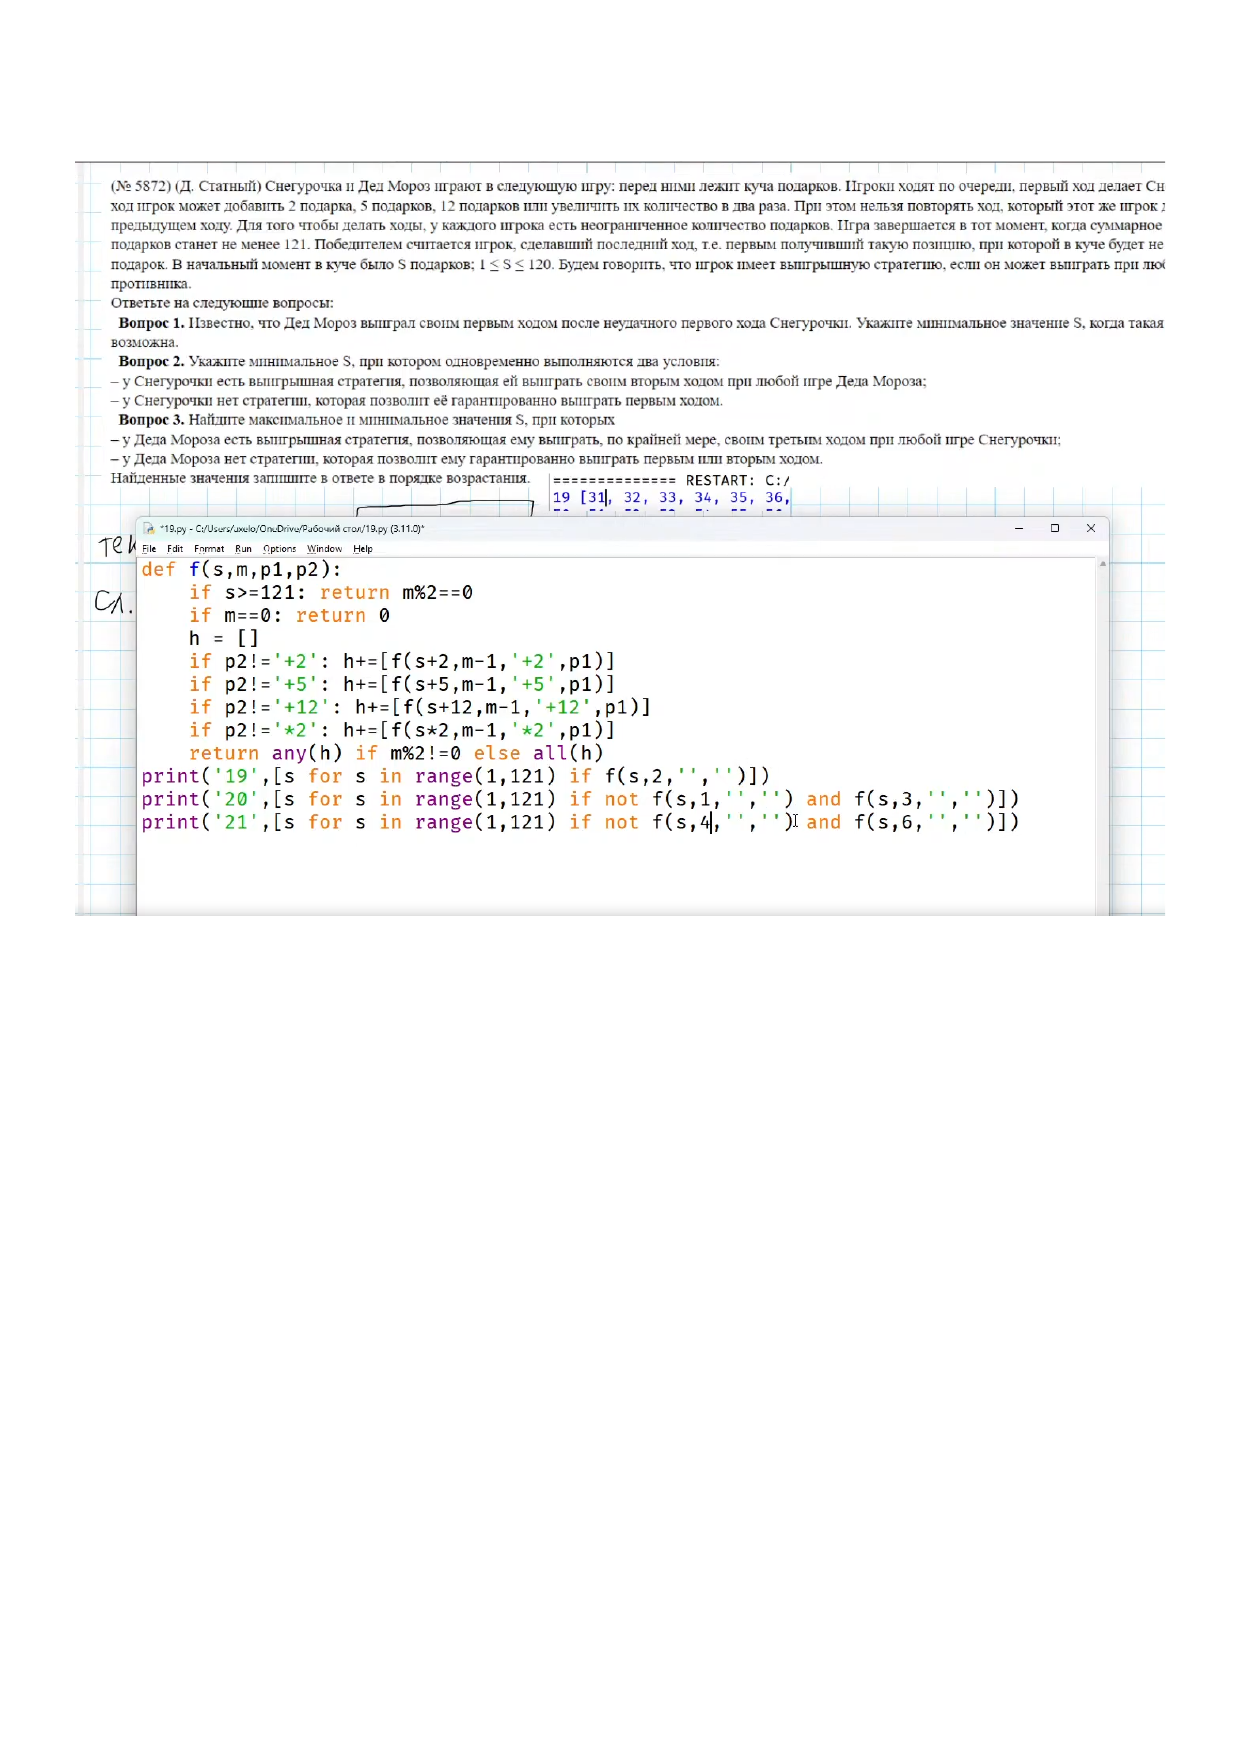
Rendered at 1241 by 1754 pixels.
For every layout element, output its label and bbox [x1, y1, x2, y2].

picture [75, 161, 1166, 916]
